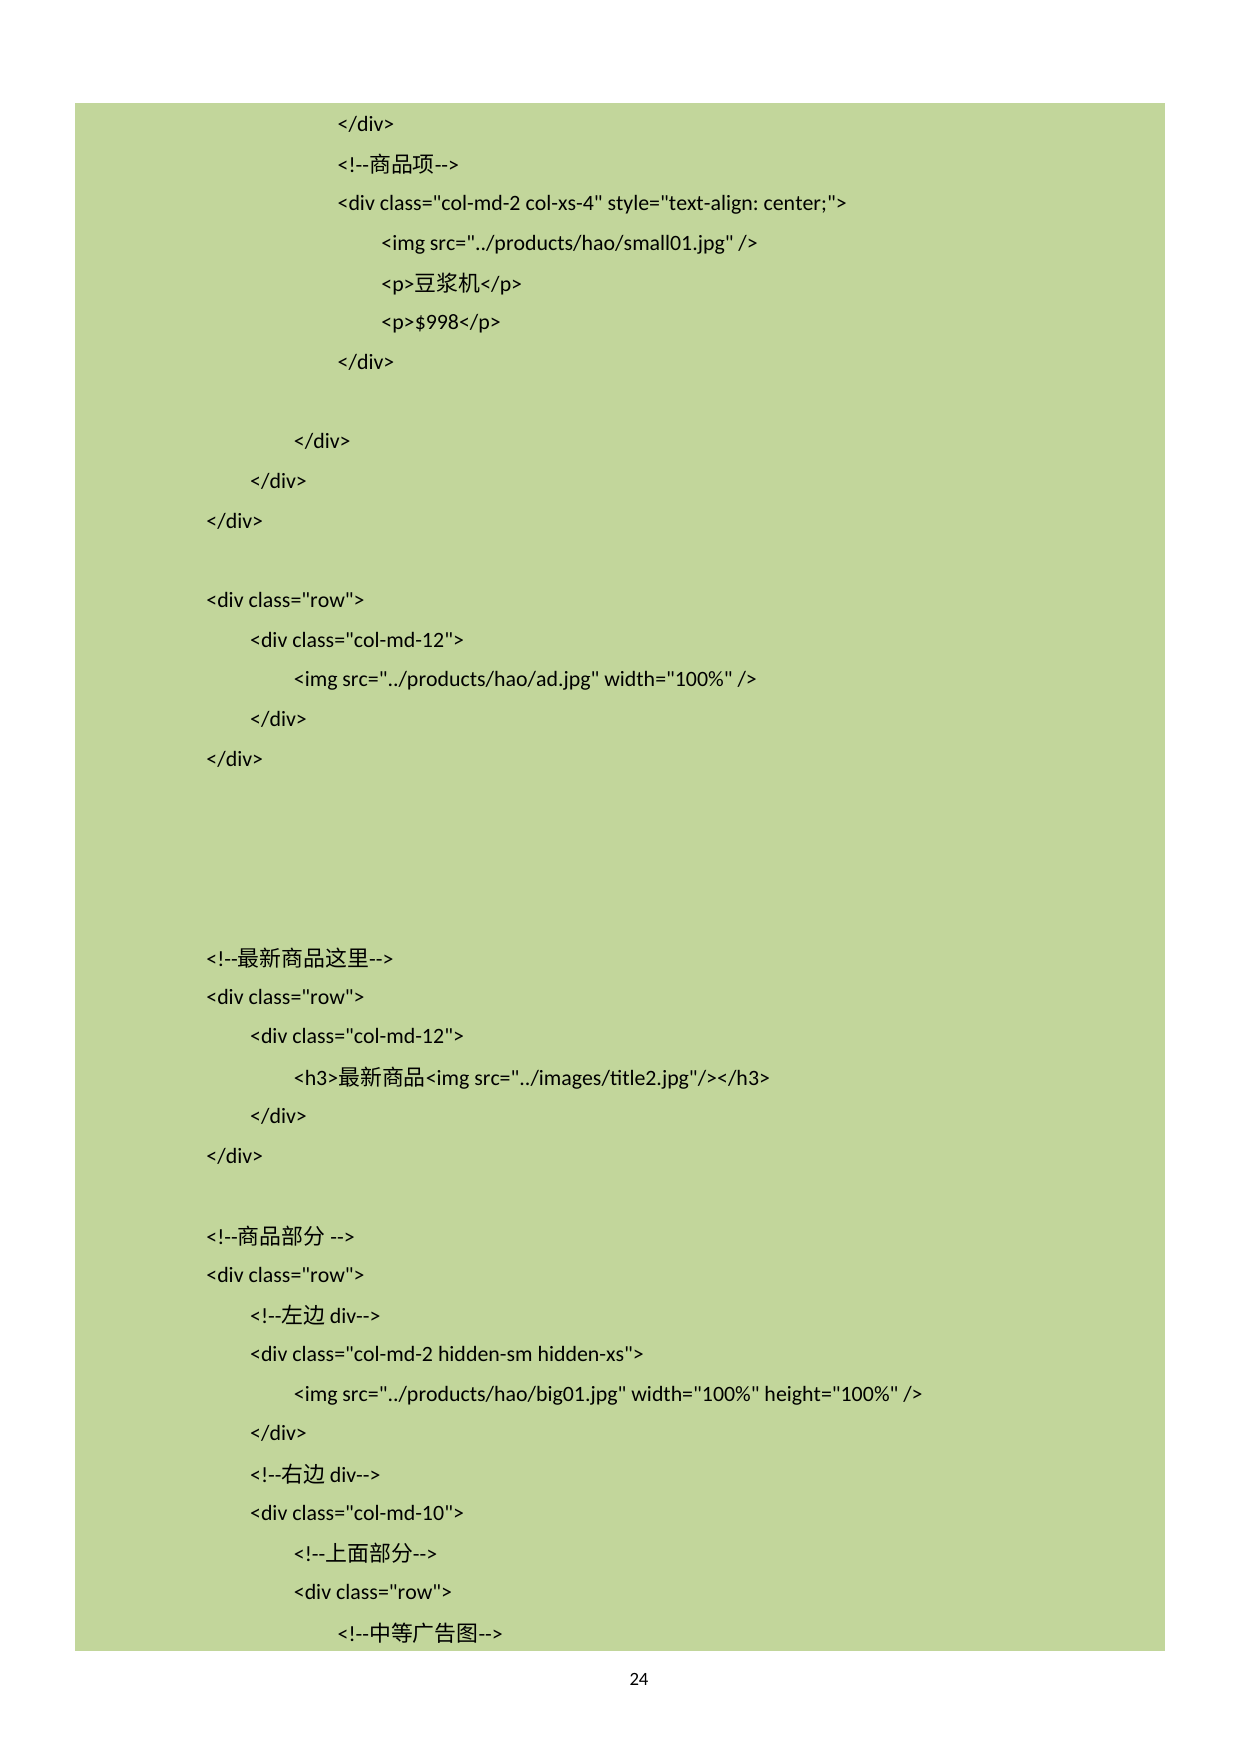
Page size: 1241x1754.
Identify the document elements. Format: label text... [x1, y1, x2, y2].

text <div class="col-md-2 hidden-sm hidden-xs"> [75, 1334, 1165, 1373]
text <img src="../products/hao/ad.jpg" width="100%" /> [75, 659, 1165, 699]
text <!--商品部分 --> [75, 1215, 1165, 1254]
text </div> [75, 738, 1165, 778]
text <!--中等广告图--> [75, 1612, 1165, 1651]
text </div> [75, 103, 1165, 143]
text <!--最新商品这里--> [75, 937, 1165, 977]
text <div class="row"> [75, 977, 1165, 1016]
text <div class="row"> [75, 580, 1165, 619]
text <div class="col-md-12"> [75, 1016, 1165, 1056]
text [75, 222, 1165, 262]
text </div> [75, 421, 1165, 461]
text </div> [75, 1135, 1165, 1175]
text <h3>最新商品<img src="../images/title2.jpg"/></h3> [75, 1056, 1165, 1096]
text </div> [75, 1413, 1165, 1453]
text </div> [75, 699, 1165, 738]
text <div class="col-md-12"> [75, 619, 1165, 659]
text <!--上面部分--> [75, 1532, 1165, 1572]
text <div class="row"> [75, 1572, 1165, 1612]
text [75, 183, 1165, 222]
text <p>$998</p> [75, 302, 1165, 342]
text </div> [75, 500, 1165, 540]
text </div> [75, 1096, 1165, 1135]
text <p>豆浆机</p> [75, 262, 1165, 302]
text <img src="../products/hao/big01.jpg" width="100%" height="100%" /> [75, 1373, 1165, 1413]
text <!--左边div--> [75, 1294, 1165, 1334]
text <div class="col-md-10"> [75, 1492, 1165, 1532]
text </div> [75, 461, 1165, 500]
text <div class="row"> [75, 1254, 1165, 1294]
text <!--右边div--> [75, 1453, 1165, 1492]
text </div> [75, 342, 1165, 381]
text <!--商品项--> [75, 143, 1165, 183]
